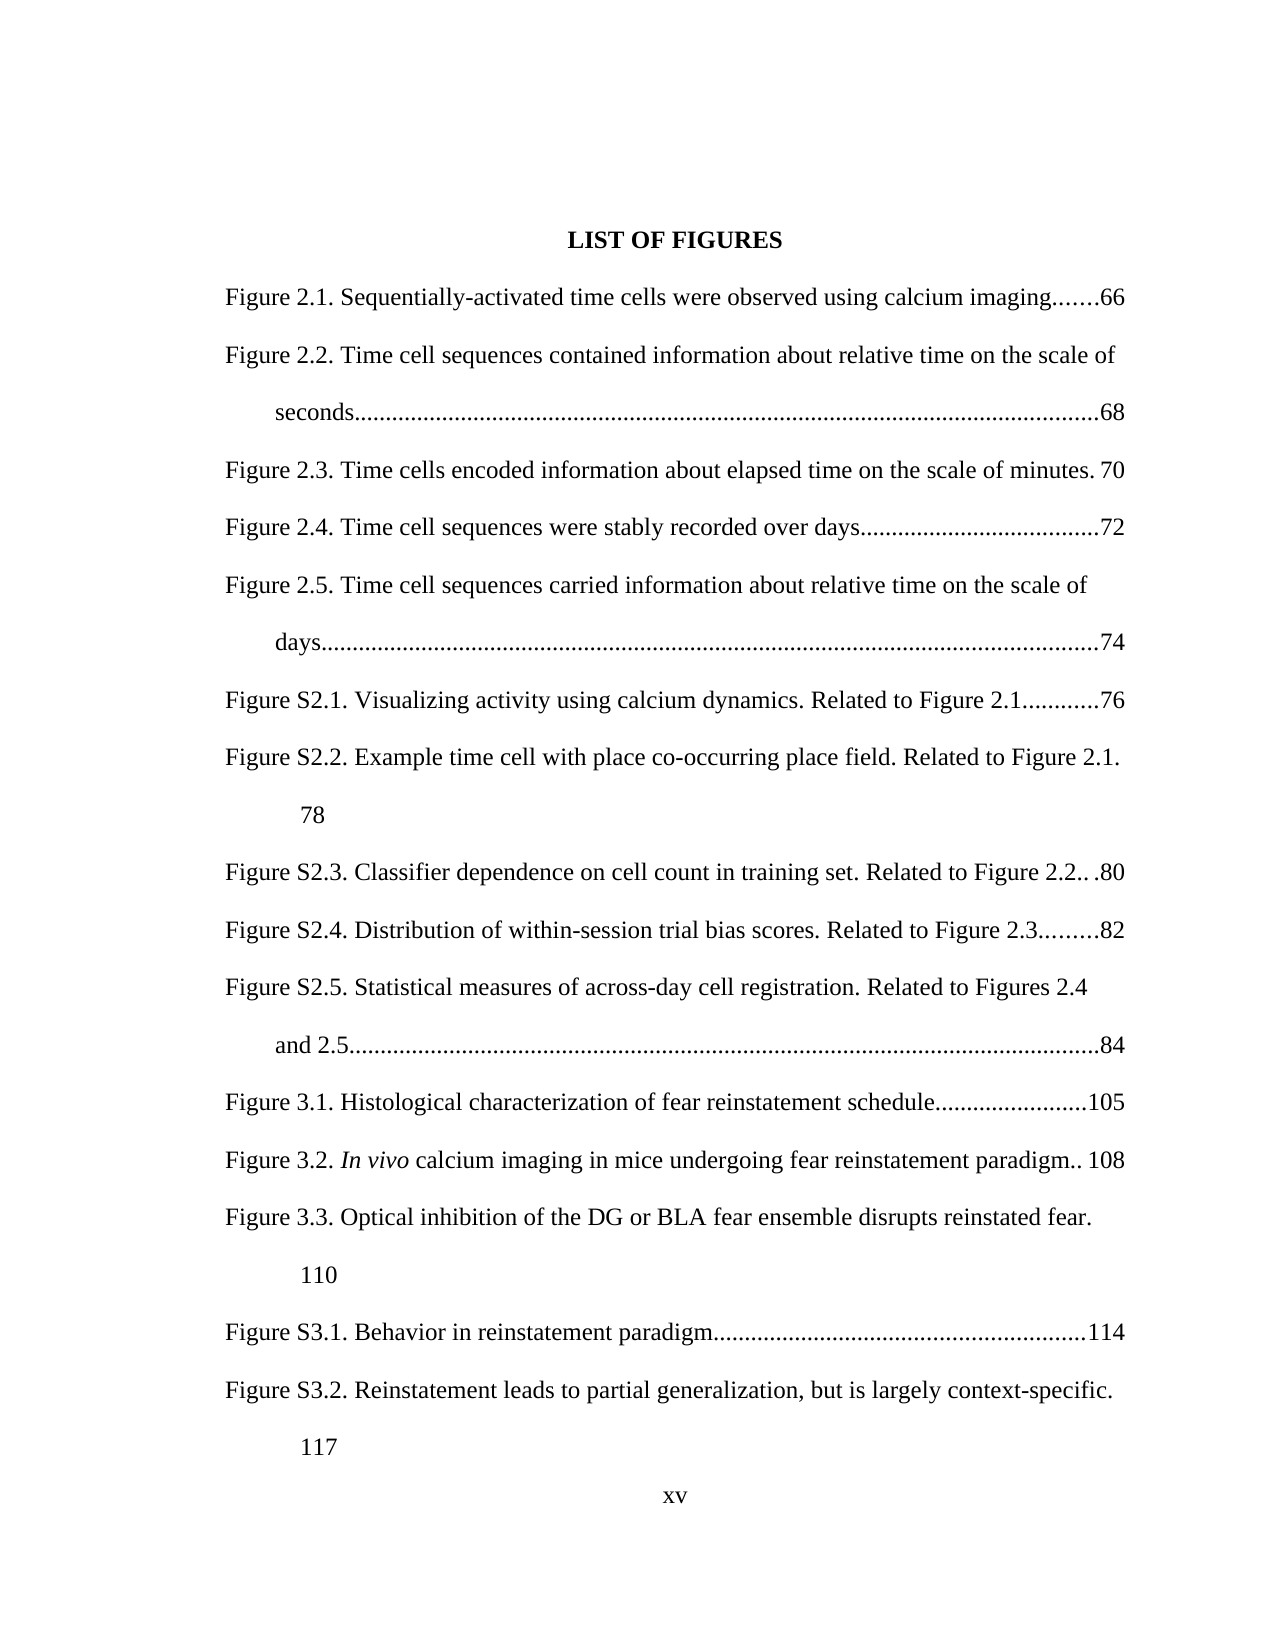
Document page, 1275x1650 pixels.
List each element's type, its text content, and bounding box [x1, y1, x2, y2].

text Figure S2.4. Distribution of within-session trial bias scores. Related to Figure 2.3. 82 [225, 915, 1125, 944]
text Figure S2.2. Example time cell with place co-occurring place field. Related to Figure 2.1. 78 [225, 742, 1125, 829]
text Figure 2.4. Time cell sequences were stably recorded over days. 72 [225, 512, 1125, 541]
text Figure 3.2. In vivo calcium imaging in mice undergoing fear reinstatement paradigm. 108 [225, 1145, 1125, 1174]
text Figure 3.1. Histological characterization of fear reinstatement schedule. 105 [225, 1087, 1125, 1116]
text Figure 3.3. Optical inhibition of the DG or BLA fear ensemble disrupts reinstated fear. 110 [225, 1202, 1125, 1289]
text Figure S3.1. Behavior in reinstatement paradigm. 114 [225, 1317, 1125, 1346]
text Figure 2.3. Time cells encoded information about elapsed time on the scale of minutes. 70 [225, 455, 1125, 484]
text Figure S2.3. Classifier dependence on cell count in training set. Related to Figure 2.2. 80 [225, 857, 1125, 886]
subtitle LIST OF FIGURES [225, 225, 1125, 254]
text Figure S2.5. Statistical measures of across-day cell registration. Related to Figures 2.4 and 2.5. 84 [225, 972, 1125, 1059]
text Figure S2.1. Visualizing activity using calcium dynamics. Related to Figure 2.1. 76 [225, 685, 1125, 714]
text Figure 2.2. Time cell sequences contained information about relative time on the scale of seconds. 68 [225, 340, 1125, 426]
text Figure S3.2. Reinstatement leads to partial generalization, but is largely context-specific. 117 [225, 1375, 1125, 1461]
text Figure 2.5. Time cell sequences carried information about relative time on the scale of days. 74 [225, 570, 1125, 656]
text Figure 2.1. Sequentially-activated time cells were observed using calcium imaging. 66 [225, 282, 1125, 311]
